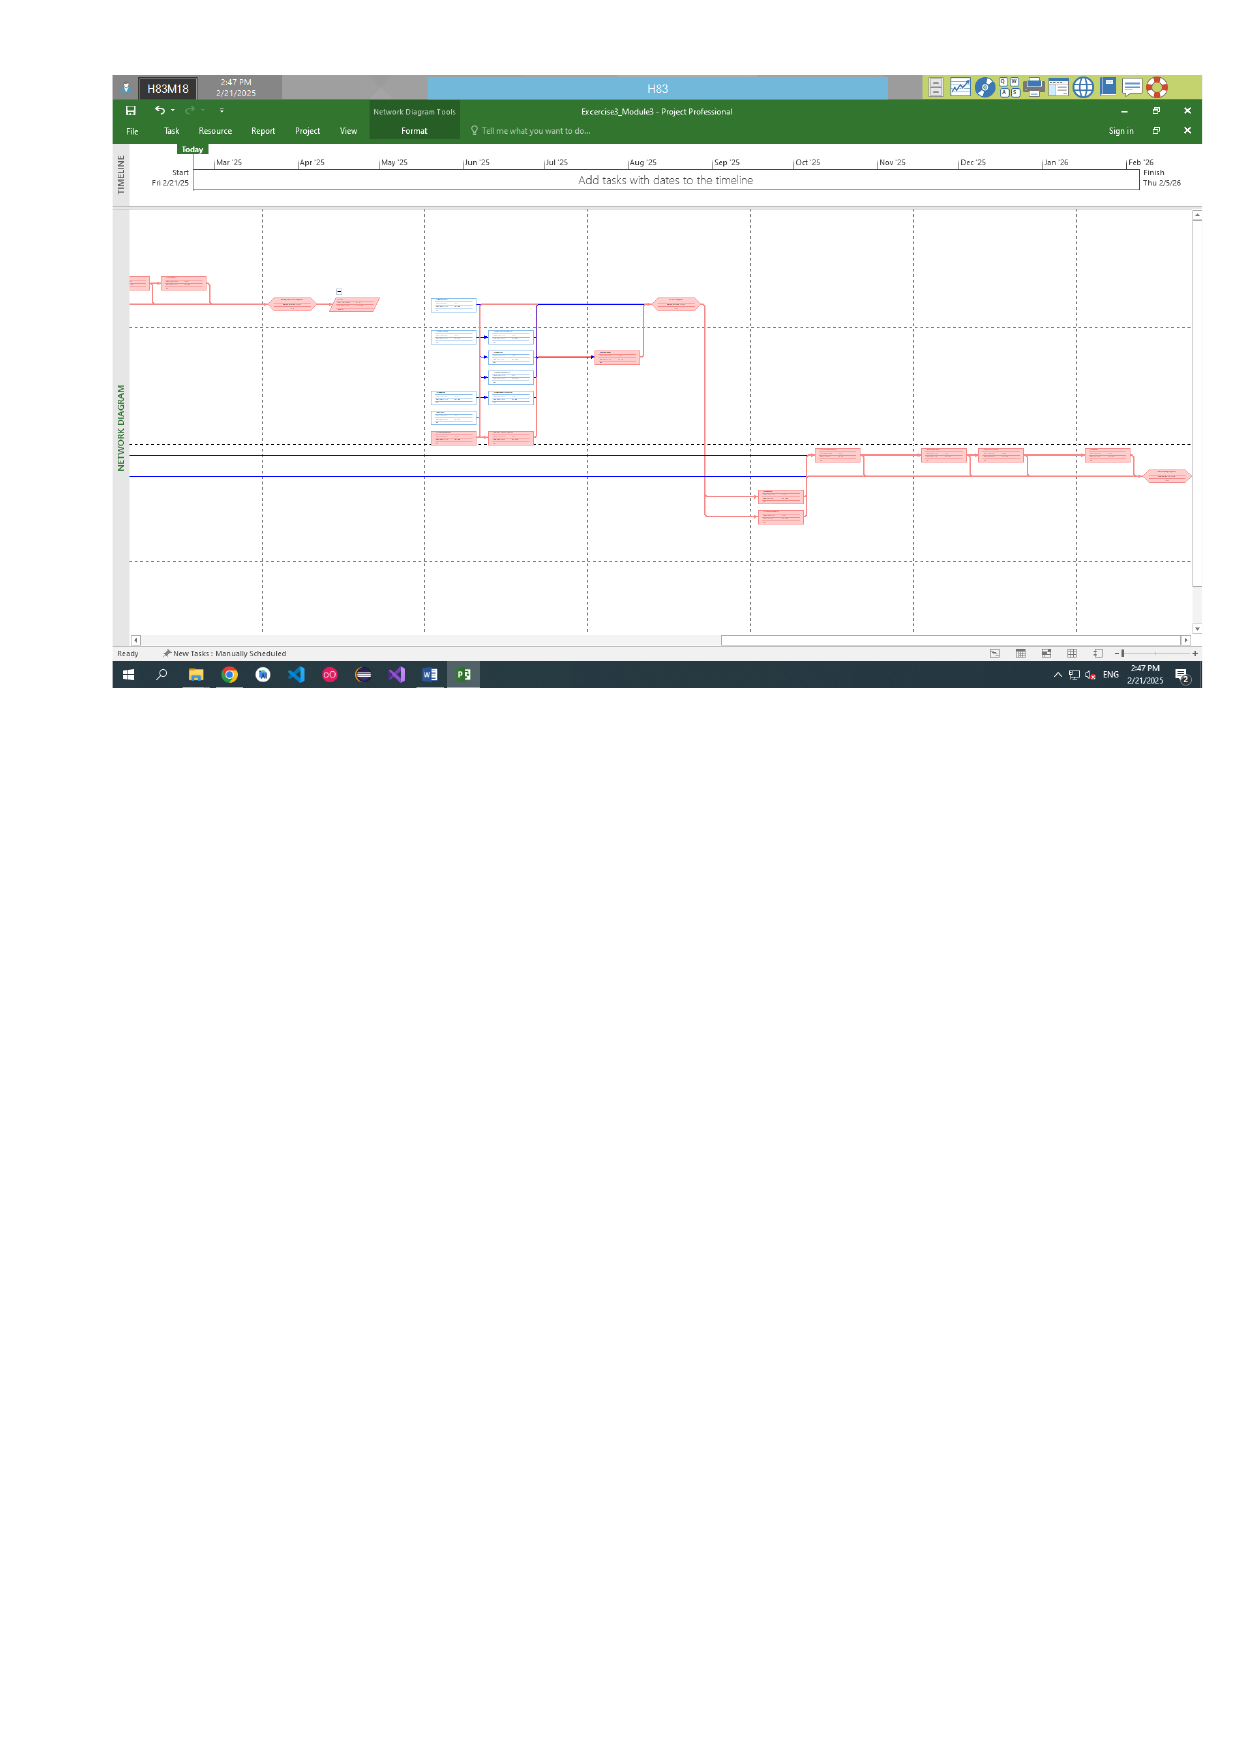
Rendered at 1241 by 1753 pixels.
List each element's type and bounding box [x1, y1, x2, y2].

picture [112, 75, 1203, 688]
